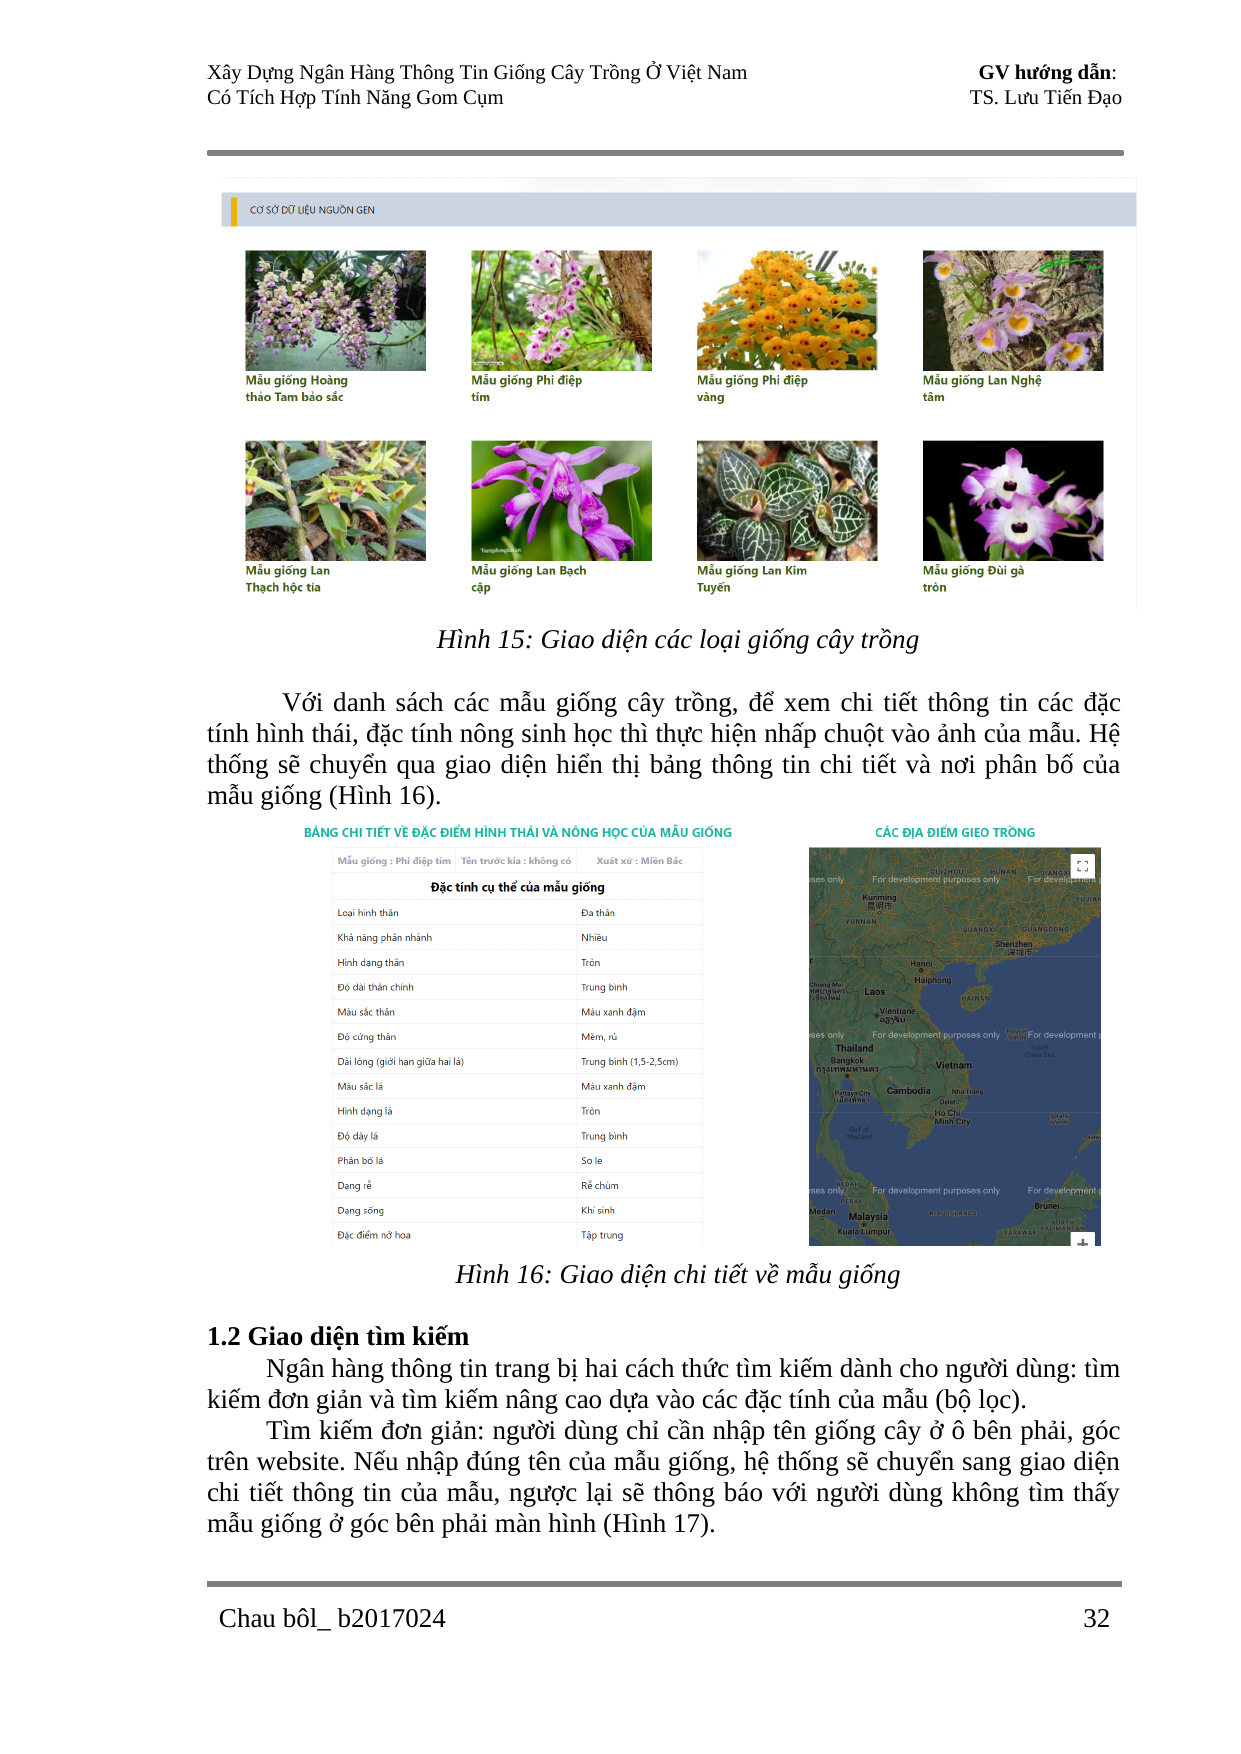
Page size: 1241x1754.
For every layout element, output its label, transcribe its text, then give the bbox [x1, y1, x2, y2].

text Hình 16: Giao diện chi tiết về mẫu giống [207, 1258, 1122, 1289]
text Với danh sách các mẫu giống cây trồng, để xem chi tiết thông tin các đặc tính hình thái, đặc tính nông sinh học thì thực hiện nhấp chuột vào ảnh của mẫu. Hệ thống sẽ chuyển qua giao diện hiển thị bảng thông tin chi tiết và nơi phân bố của mẫu giống (Hình 16). [207, 686, 1122, 810]
subtitle 1.2 Giao diện tìm kiếm [207, 1321, 1122, 1352]
text Ngân hàng thông tin trang bị hai cách thức tìm kiếm dành cho người dùng: tìm kiếm đơn giản và tìm kiếm nâng cao dựa vào các đặc tính của mẫu (bộ lọc). [207, 1352, 1122, 1414]
text Hình 15: Giao diện các loại giống cây trồng [207, 623, 1122, 655]
text Tìm kiếm đơn giản: người dùng chỉ cần nhập tên giống cây ở ô bên phải, góc trên website. Nếu nhập đúng tên của mẫu giống, hệ thống sẽ chuyển sang giao diện chi tiết thông tin của mẫu, ngược lại sẽ thông báo với người dùng không tìm thấy mẫu giống ở góc bên phải màn hình (Hình 17). [207, 1414, 1122, 1538]
picture [221, 177, 1137, 611]
picture [206, 810, 1123, 1246]
